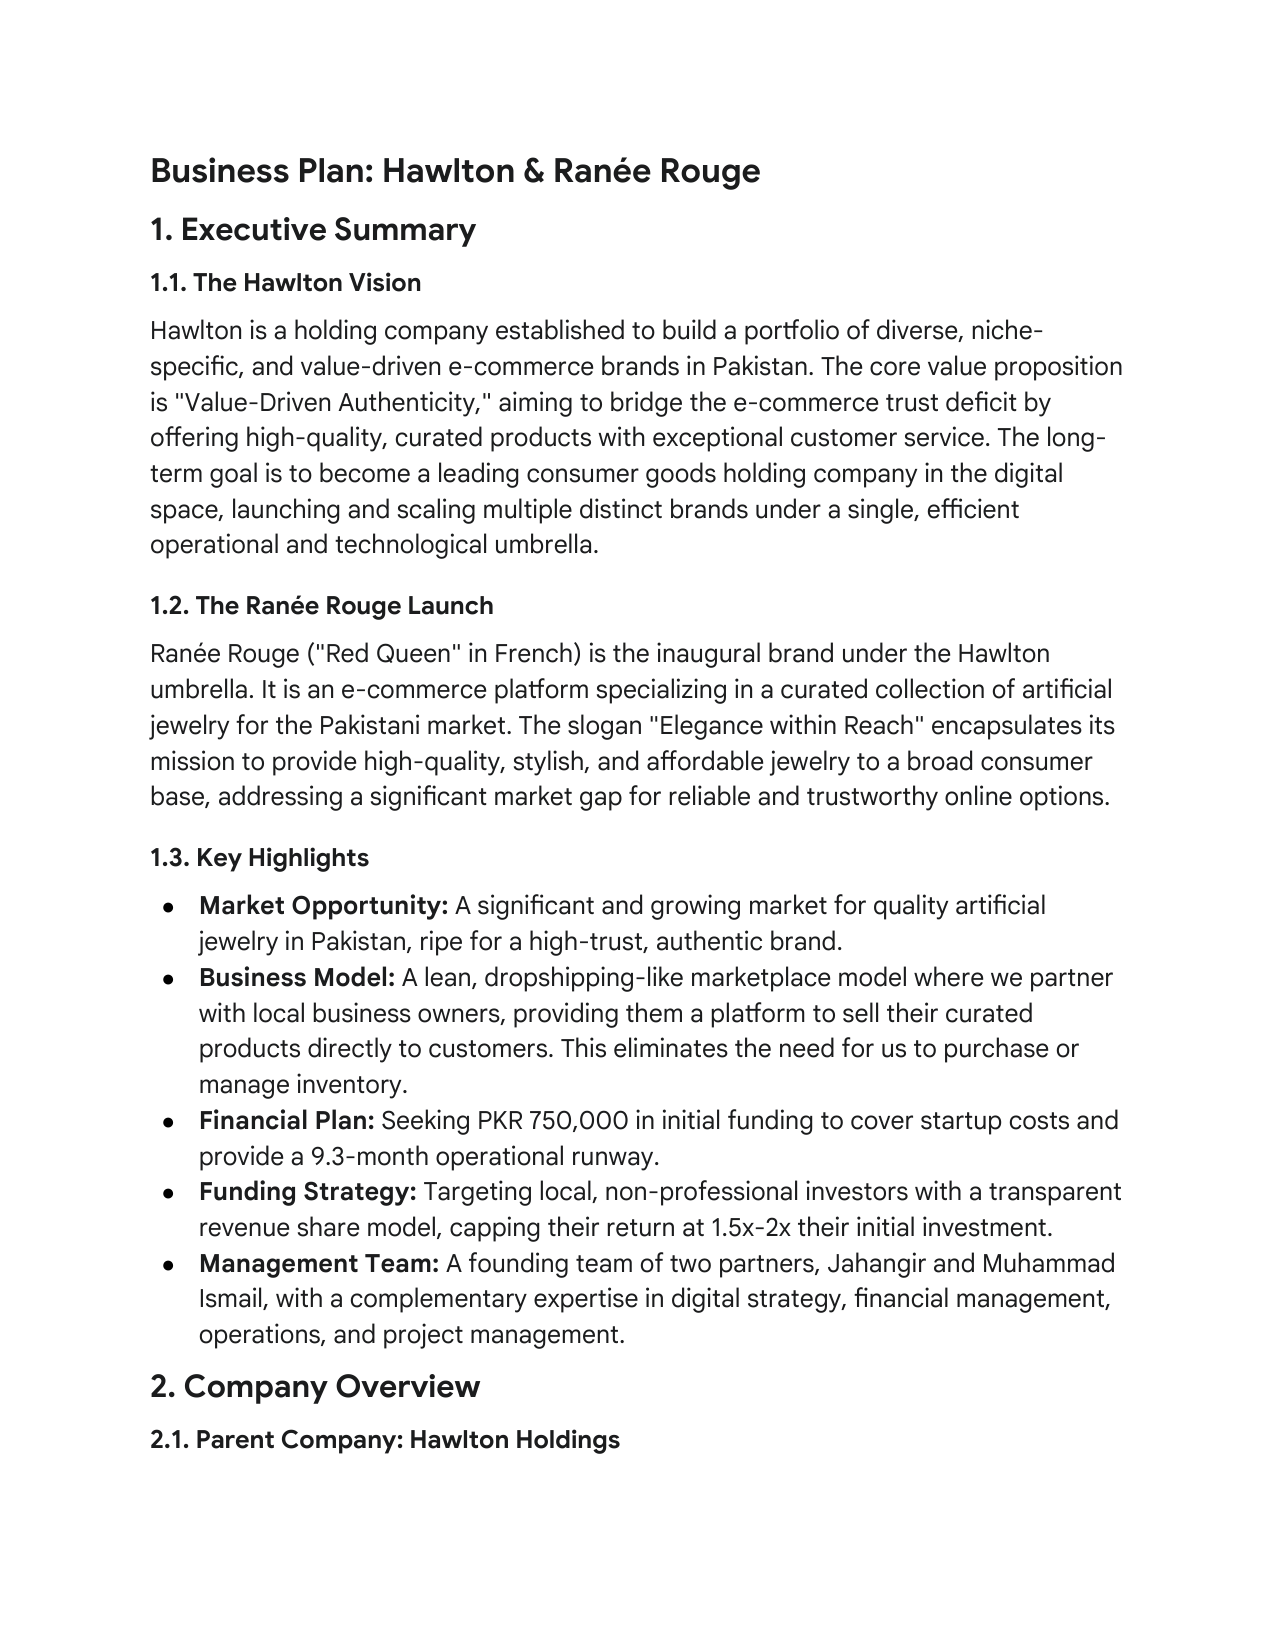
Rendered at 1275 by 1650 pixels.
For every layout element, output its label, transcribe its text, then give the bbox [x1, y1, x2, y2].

subtitle 1. Executive Summary [150, 210, 1125, 249]
subtitle 2. Company Overview [150, 1368, 1125, 1407]
list Business Model: A lean, dropshipping-like marketplace model where we partner with local business owners, providing them a platform to sell their curated products directly to customers. This eliminates the need for us to purchase or manage inventory. [161, 962, 1125, 1101]
text Hawlton is a holding company established to build a portfolio of diverse, niche-specific, and value-driven e-commerce brands in Pakistan. The core value proposition is "Value-Driven Authenticity," aiming to bridge the e-commerce trust deficit by offering high-quality, curated products with exceptional customer service. The long-term goal is to become a leading consumer goods holding company in the digital space, launching and scaling multiple distinct brands under a single, efficient operational and technological umbrella. [150, 315, 1125, 561]
text Ranée Rouge ("Red Queen" in French) is the inaugural brand under the Hawlton umbrella. It is an e-commerce platform specializing in a curated collection of artificial jewelry for the Pakistani market. The slogan "Elegance within Reach" encapsulates its mission to provide high-quality, stylish, and affordable jewelry to a broad consumer base, addressing a significant market gap for reliable and trustworthy online options. [150, 639, 1125, 813]
subtitle Business Plan: Hawlton & Ranée Rouge [150, 150, 1125, 192]
list Financial Plan: Seeking PKR 750,000 in initial funding to cover startup costs and provide a 9.3-month operational runway. [161, 1105, 1125, 1172]
subtitle 2.1. Parent Company: Hawlton Holdings [150, 1425, 1125, 1456]
subtitle 1.3. Key Highlights [150, 842, 1125, 874]
list Market Opportunity: A significant and growing market for quality artificial jewelry in Pakistan, ripe for a high-trust, authentic brand. [161, 891, 1125, 958]
subtitle 1.2. The Ranée Rouge Launch [150, 591, 1125, 622]
list Management Team: A founding team of two partners, Jahangir and Muhammad Ismail, with a complementary expertise in digital strategy, financial management, operations, and project management. [161, 1248, 1125, 1351]
subtitle 1.1. The Hawlton Vision [150, 267, 1125, 298]
list Funding Strategy: Targeting local, non-professional investors with a transparent revenue share model, capping their return at 1.5x-2x their initial investment. [161, 1176, 1125, 1243]
